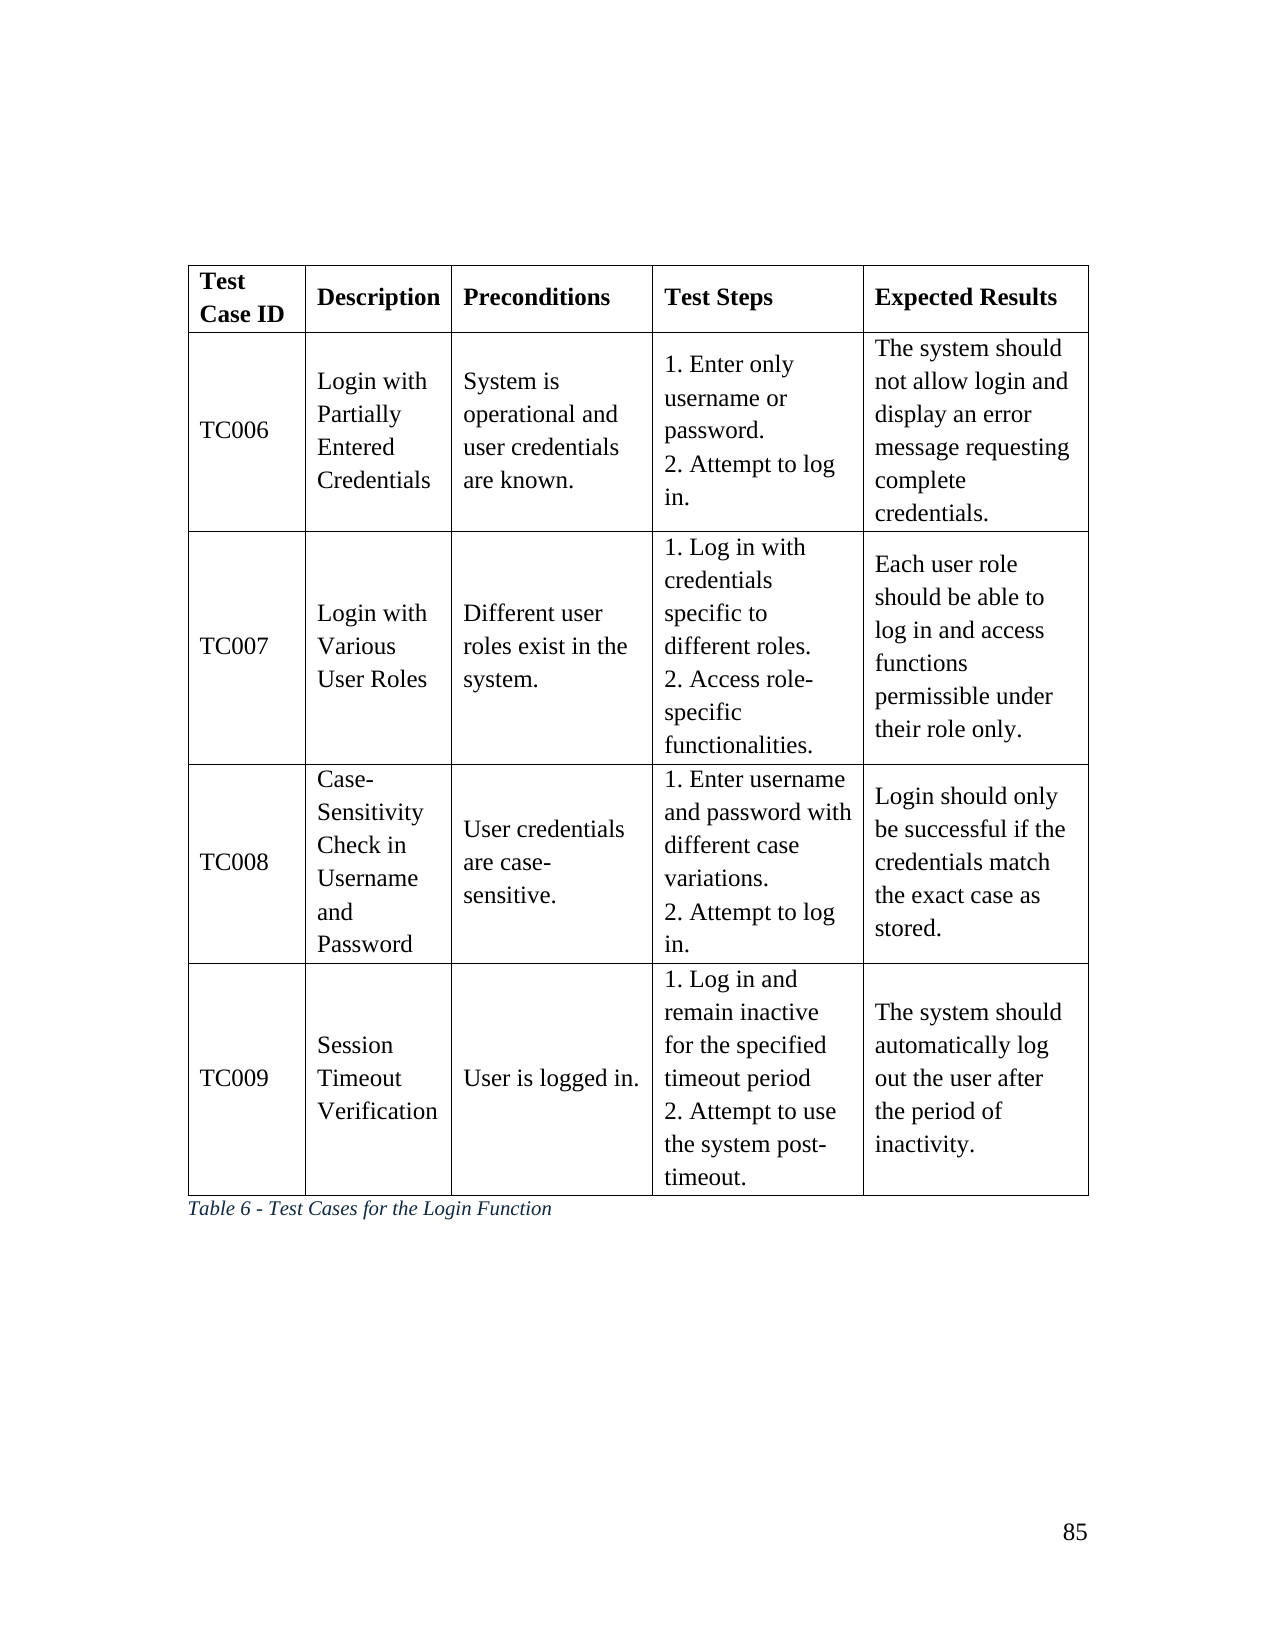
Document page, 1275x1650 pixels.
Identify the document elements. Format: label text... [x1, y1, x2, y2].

table_cell System is operational and user credentials are known. [452, 333, 652, 531]
table_cell 1. Enter username and password with different case variations. 2. Attempt to log in. [653, 765, 863, 963]
table_cell Login with Various User Roles [306, 532, 451, 763]
table_cell User credentials are case-sensitive. [452, 765, 652, 963]
table_header Test Steps [653, 266, 863, 332]
table_header Test Case ID [189, 266, 305, 332]
table_cell Login should only be successful if the credentials match the exact case as stored. [864, 765, 1088, 963]
table_cell TC006 [189, 333, 305, 531]
table_cell TC008 [189, 765, 305, 963]
table_header Preconditions [452, 266, 652, 332]
table_cell TC009 [189, 964, 305, 1195]
table_cell 1. Log in with credentials specific to different roles. 2. Access role-specific functionalities. [653, 532, 863, 763]
table_cell Session Timeout Verification [306, 964, 451, 1195]
table_cell TC007 [189, 532, 305, 763]
table_cell Different user roles exist in the system. [452, 532, 652, 763]
table_cell The system should automatically log out the user after the period of inactivity. [864, 964, 1088, 1195]
table_header Description [306, 266, 451, 332]
table_cell The system should not allow login and display an error message requesting complete credentials. [864, 333, 1088, 531]
table_cell User is logged in. [452, 964, 652, 1195]
table_cell 1. Enter only username or password. 2. Attempt to log in. [653, 333, 863, 531]
text Table 6 - Test Cases for the Login Function [187, 1196, 1087, 1220]
table_cell Login with Partially Entered Credentials [306, 333, 451, 531]
table_cell 1. Log in and remain inactive for the specified timeout period 2. Attempt to use the system post-timeout. [653, 964, 863, 1195]
table_cell Case-Sensitivity Check in Username and Password [306, 765, 451, 963]
table_header Expected Results [864, 266, 1088, 332]
table_cell Each user role should be able to log in and access functions permissible under their role only. [864, 532, 1088, 763]
